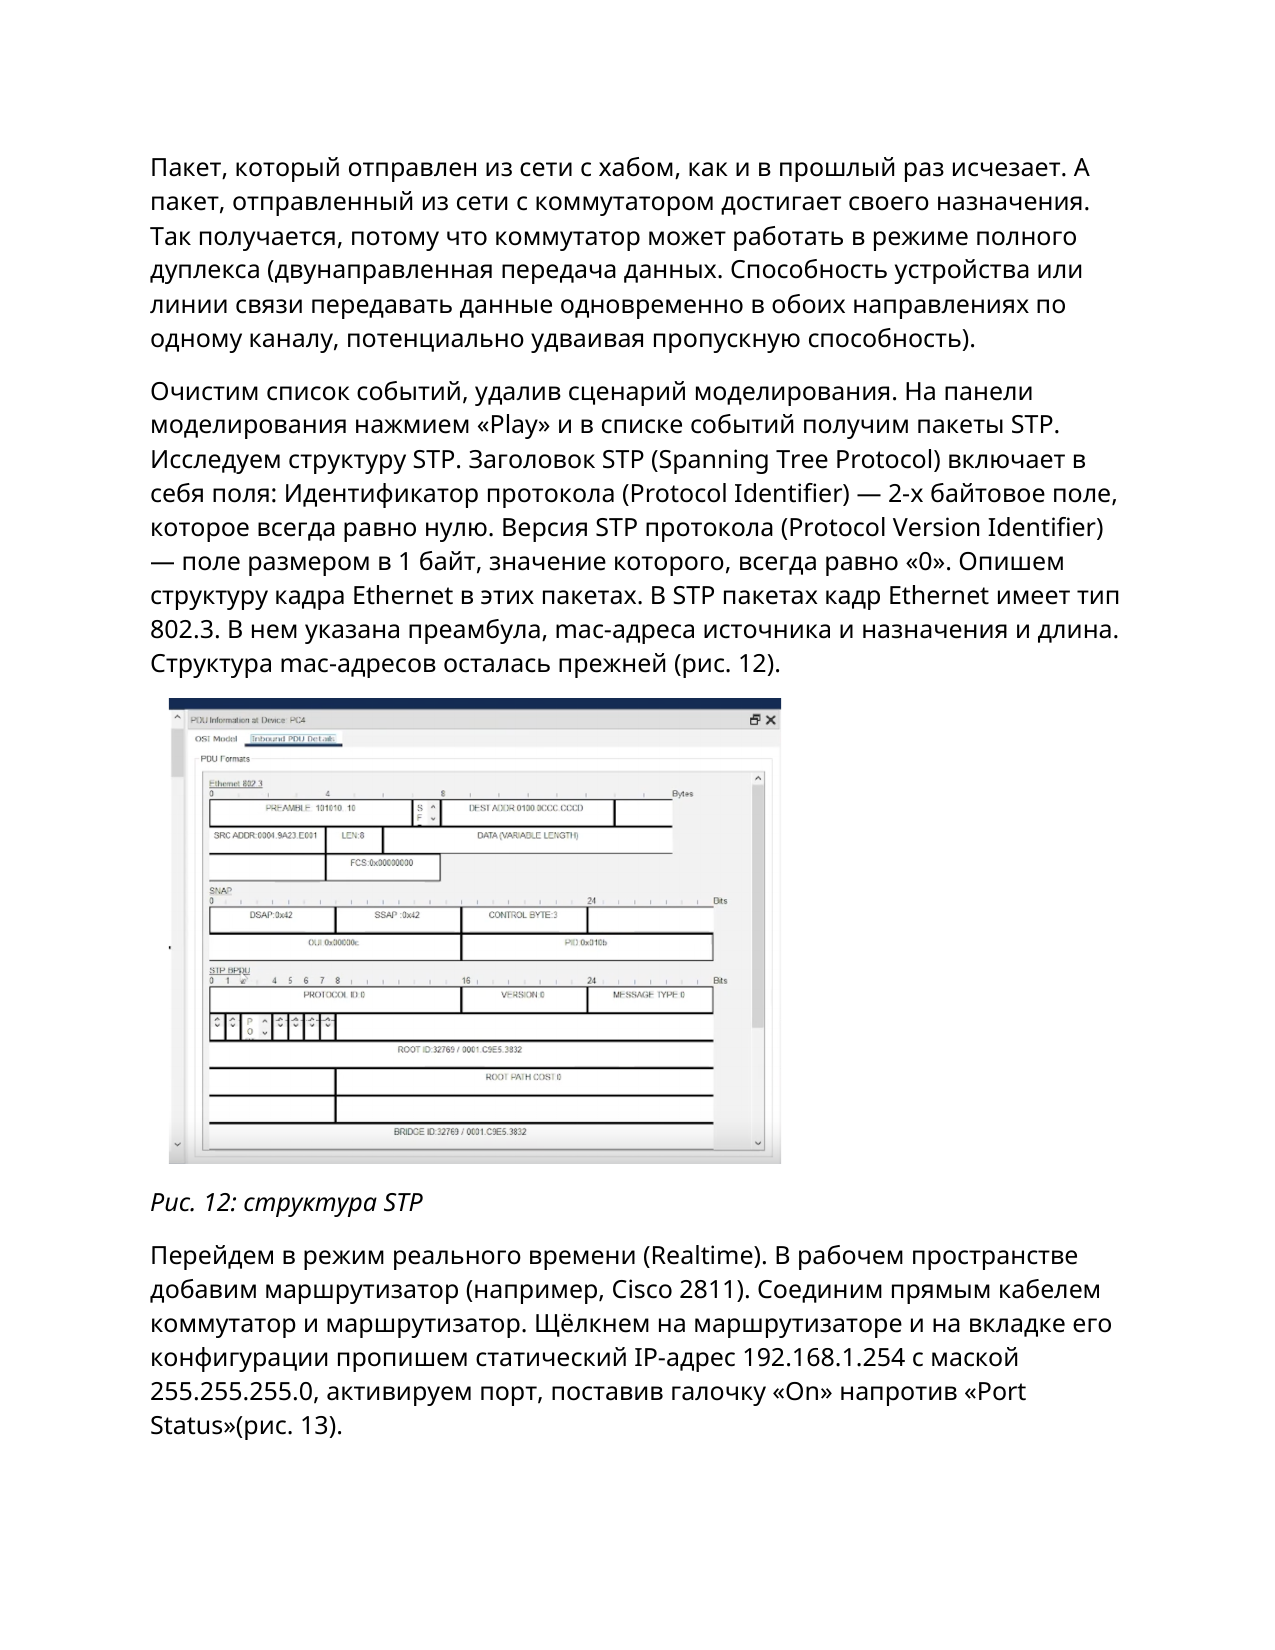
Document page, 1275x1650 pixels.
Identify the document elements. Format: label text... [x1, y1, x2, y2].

text Рис. 12: структура STP [150, 1185, 1125, 1219]
text Пакет, который отправлен из сети с хабом, как и в прошлый раз исчезает. А пакет, отправленный из сети с коммутатором достигает своего назначения. Так получается, потому что коммутатор может работать в режиме полного дуплекса (двунаправленная передача данных. Способность устройства или линии связи передавать данные одновременно в обоих направлениях по одному каналу, потенциально удваивая пропускную способность). [150, 150, 1125, 354]
text Перейдем в режим реального времени (Realtime). В рабочем пространстве добавим маршрутизатор (например, Cisco 2811). Соединим прямым кабелем коммутатор и маршрутизатор. Щёлкнем на маршрутизаторе и на вкладке его конфигурации пропишем статический IP-адрес 192.168.1.254 с маской 255.255.255.0, активируем порт, поставив галочку «On» напротив «Port Status»(рис. 13). [150, 1238, 1125, 1442]
picture [168, 698, 782, 1164]
text Очистим список событий, удалив сценарий моделирования. На панели моделирования нажмием «Play» и в списке событий получим пакеты STP. Исследуем структуру STP. Заголовок STP (Spanning Tree Protocol) включает в себя поля: Идентификатор протокола (Protocol Identifier) — 2-х байтовое поле, которое всегда равно нулю. Версия STP протокола (Protocol Version Identifier) — поле размером в 1 байт, значение которого, всегда равно «0». Опишем структуру кадра Ethernet в этих пакетах. В STP пакетах кадр Ethernet имеет тип 802.3. В нем указана преамбула, mac-адреса источника и назначения и длина. Структура mac-адресов осталась прежней (рис. 12). [150, 373, 1125, 680]
